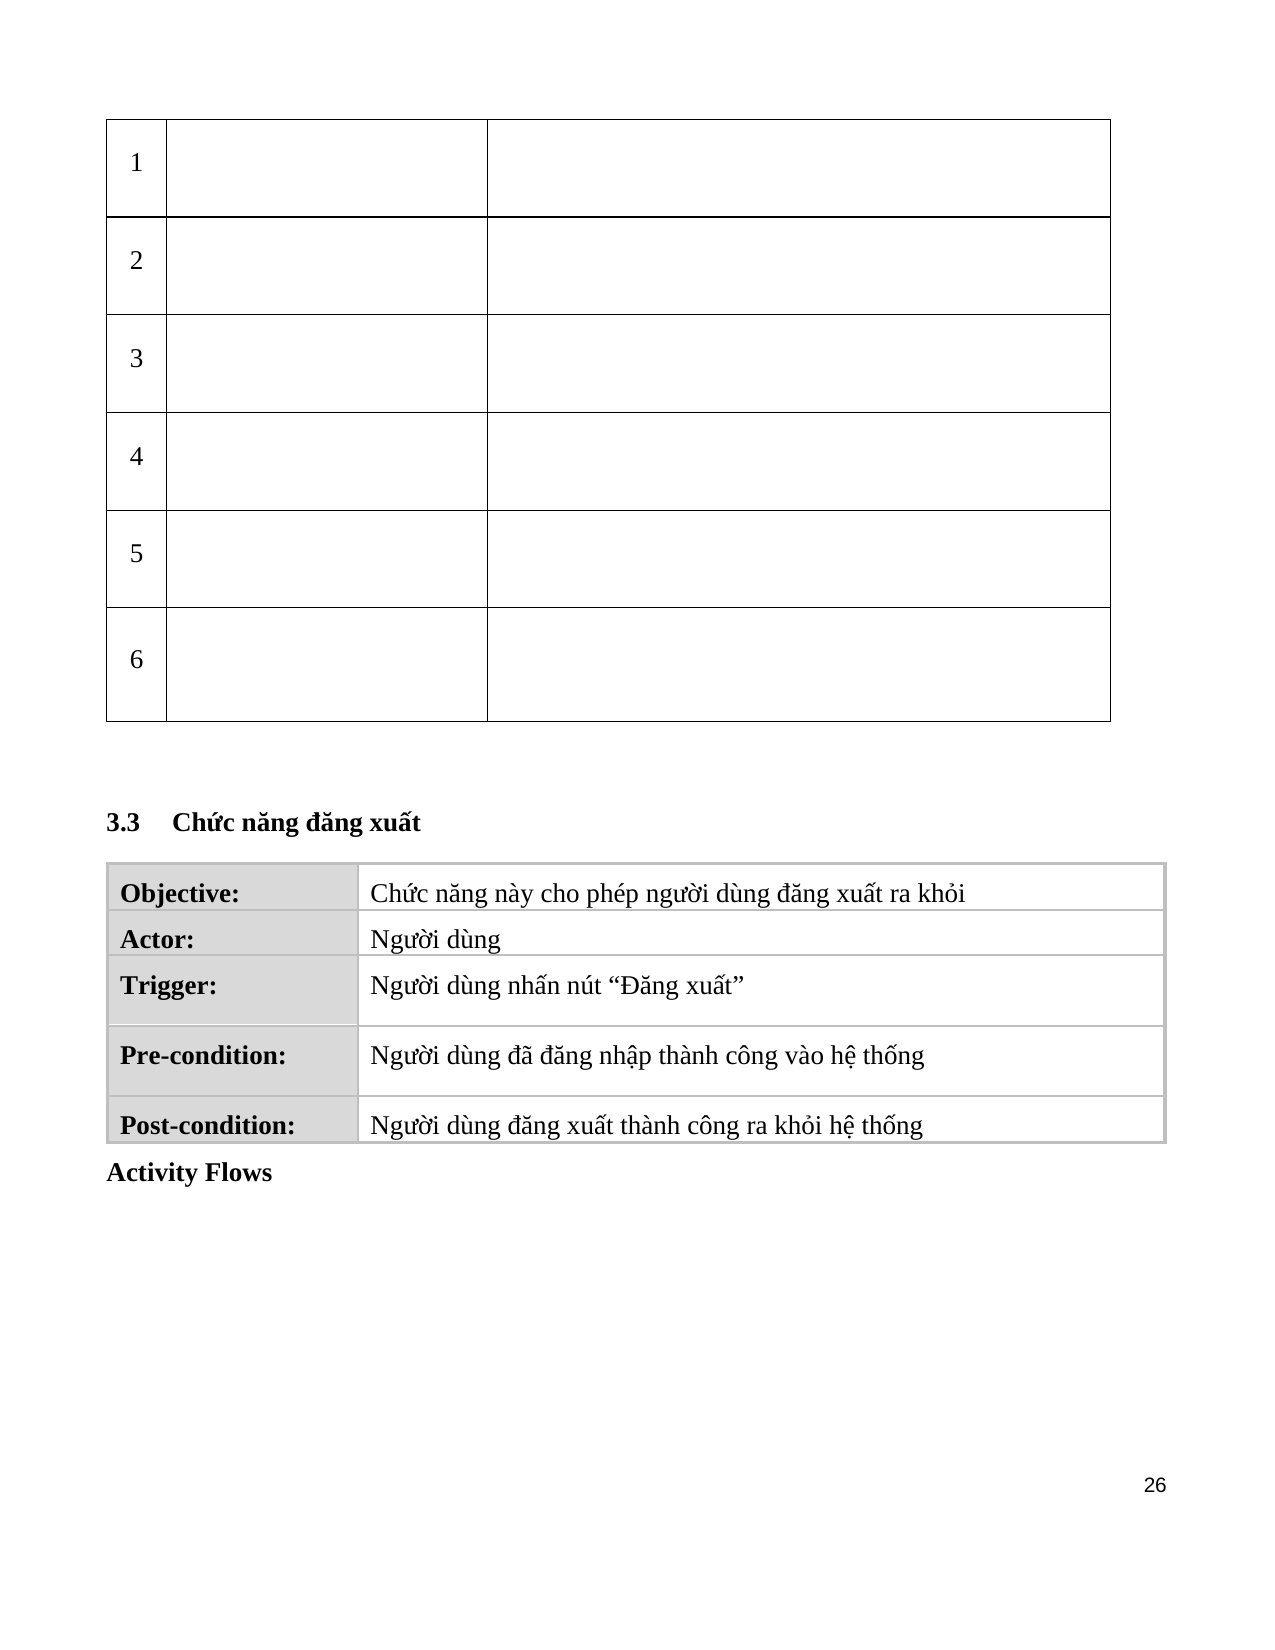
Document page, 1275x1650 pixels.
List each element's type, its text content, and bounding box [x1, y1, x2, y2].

subtitle Chức năng đăng xuất [106, 806, 1167, 837]
table_cell [167, 120, 487, 216]
table_cell Actor: [109, 911, 357, 954]
table_cell Người dùng [359, 911, 1163, 954]
table_cell 4 [107, 413, 166, 509]
table_cell Người dùng đã đăng nhập thành công vào hệ thống [359, 1027, 1163, 1095]
table_cell [488, 218, 1110, 314]
text Activity Flows [106, 1156, 1167, 1187]
table_cell [167, 608, 487, 721]
table_cell [488, 413, 1110, 509]
table_cell Pre-condition: [109, 1027, 357, 1095]
table_cell [167, 413, 487, 509]
table_cell Người dùng nhấn nút “Đăng xuất” [359, 956, 1163, 1024]
table_cell 6 [107, 608, 166, 721]
table_cell 2 [107, 218, 166, 314]
table_header Chức năng này cho phép người dùng đăng xuất ra khỏi [359, 865, 1163, 909]
table_cell [167, 511, 487, 607]
table_cell [167, 218, 487, 314]
table_cell [488, 315, 1110, 412]
table_cell Post-condition: [109, 1097, 357, 1141]
table_cell Trigger: [109, 956, 357, 1024]
table_cell 1 [107, 120, 166, 216]
table_cell 5 [107, 511, 166, 607]
table_cell [488, 511, 1110, 607]
table_cell [167, 315, 487, 412]
table_cell Người dùng đăng xuất thành công ra khỏi hệ thống [359, 1097, 1163, 1141]
table_cell [488, 608, 1110, 721]
table_cell 3 [107, 315, 166, 412]
table_header Objective: [109, 865, 357, 909]
table_cell [488, 120, 1110, 216]
